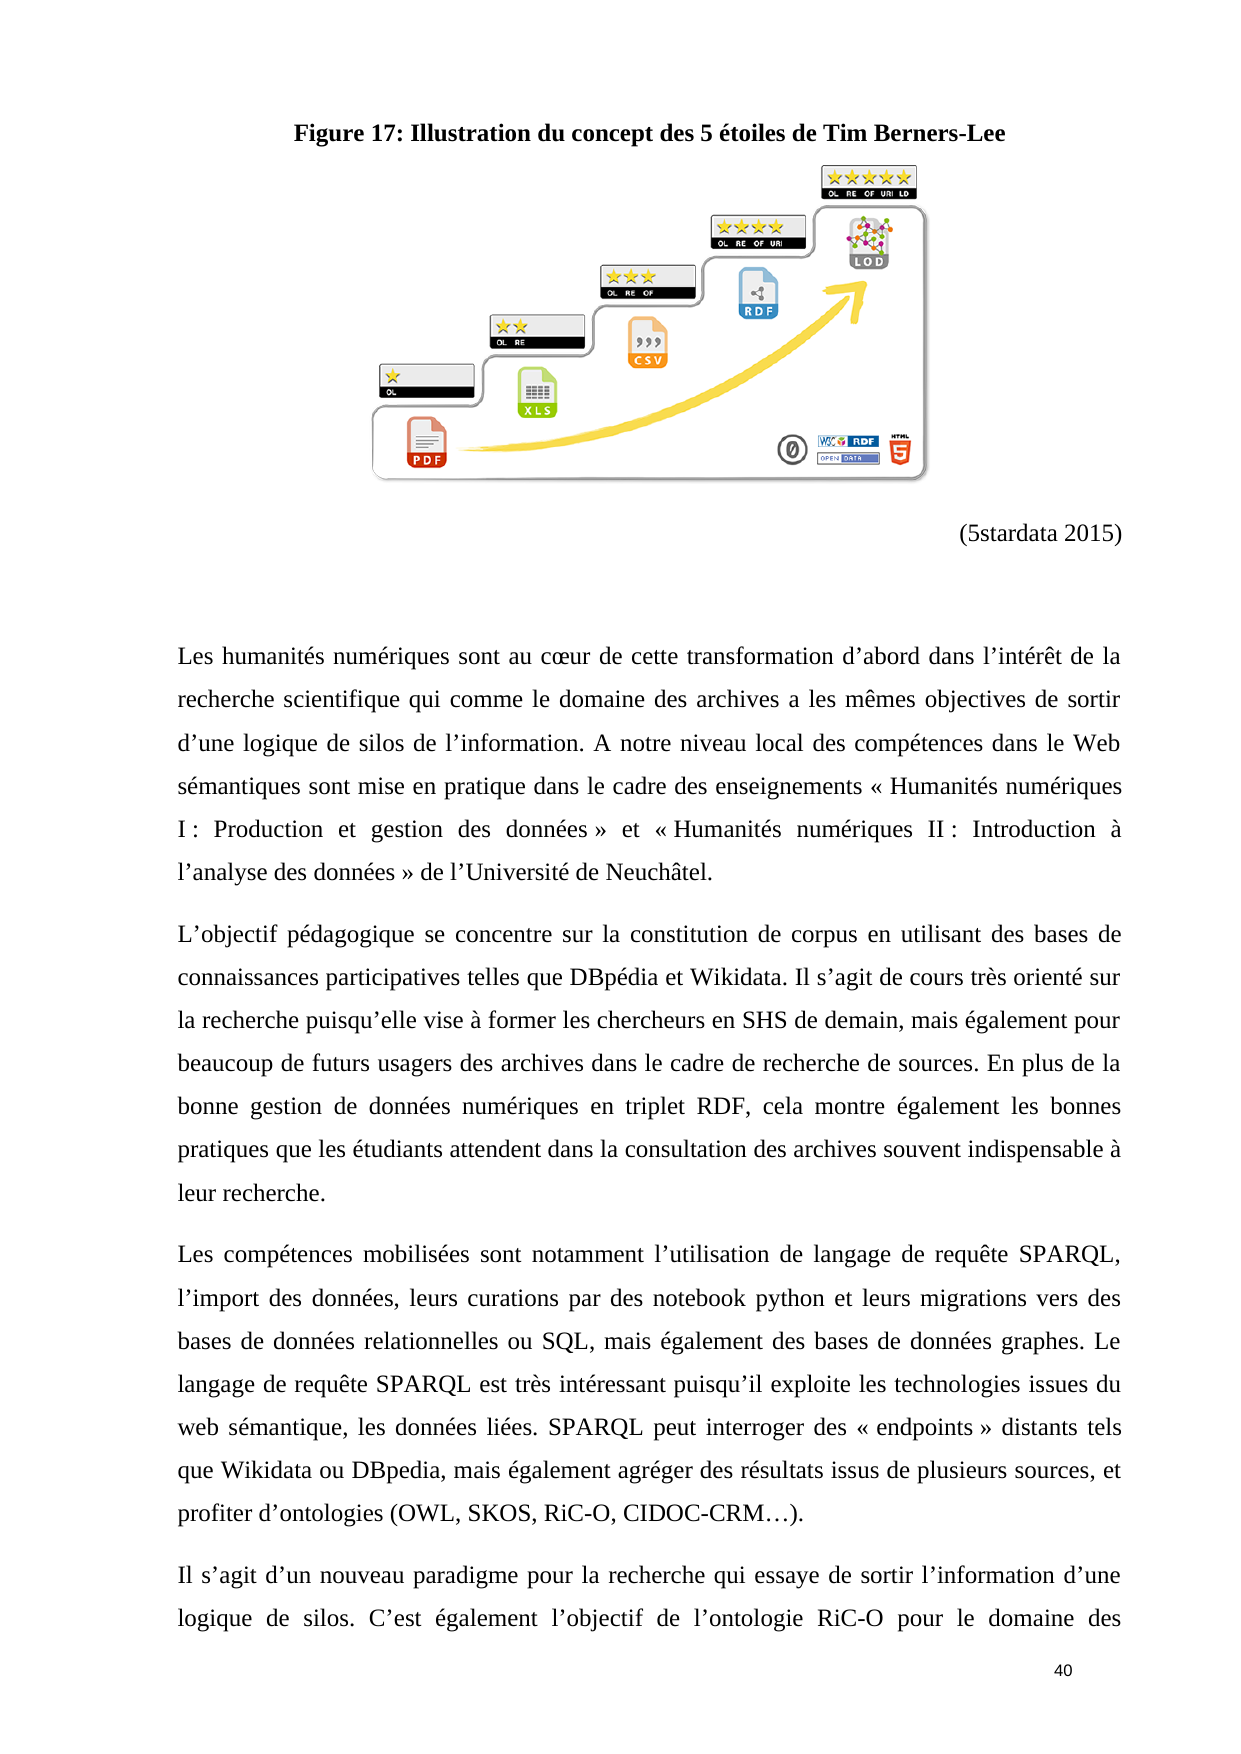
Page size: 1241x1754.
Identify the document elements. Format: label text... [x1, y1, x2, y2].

text Figure 17: Illustration du concept des 5 étoiles de Tim Berners-Lee [177, 118, 1122, 147]
text Les humanités numériques sont au cœur de cette transformation d’abord dans l’intérêt de la recherche scientifique qui comme le domaine des archives a les mêmes objectives de sortir d’une logique de silos de l’information. A notre niveau local des compétences dans le Web sémantiques sont mise en pratique dans le cadre des enseignements « Humanités numériques I : Production et gestion des données » et « Humanités numériques II : Introduction à l’analyse des données » de l’Université de Neuchâtel. [177, 641, 1122, 886]
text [177, 1560, 1122, 1632]
text Les compétences mobilisées sont notamment l’utilisation de langage de requête SPARQL, l’import des données, leurs curations par des notebook python et leurs migrations vers des bases de données relationnelles ou SQL, mais également des bases de données graphes. Le langage de requête SPARQL est très intéressant puisqu’il exploite les technologies issues du web sémantique, les données liées. SPARQL peut interroger des « endpoints » distants tels que Wikidata ou DBpedia, mais également agréger des résultats issus de plusieurs sources, et profiter d’ontologies (OWL, SKOS, RiC-O, CIDOC-CRM…). [177, 1239, 1122, 1527]
text (5stardata 2015) [177, 518, 1122, 546]
text L’objectif pédagogique se concentre sur la constitution de corpus en utilisant des bases de connaissances participatives telles que DBpédia et Wikidata. Il s’agit de cours très orienté sur la recherche puisqu’elle vise à former les chercheurs en SHS de demain, mais également pour beaucoup de futurs usagers des archives dans le cadre de recherche de sources. En plus de la bonne gestion de données numériques en triplet RDF, cela montre également les bonnes pratiques que les étudiants attendent dans la consultation des archives souvent indispensable à leur recherche. [177, 919, 1122, 1206]
picture [368, 165, 931, 485]
